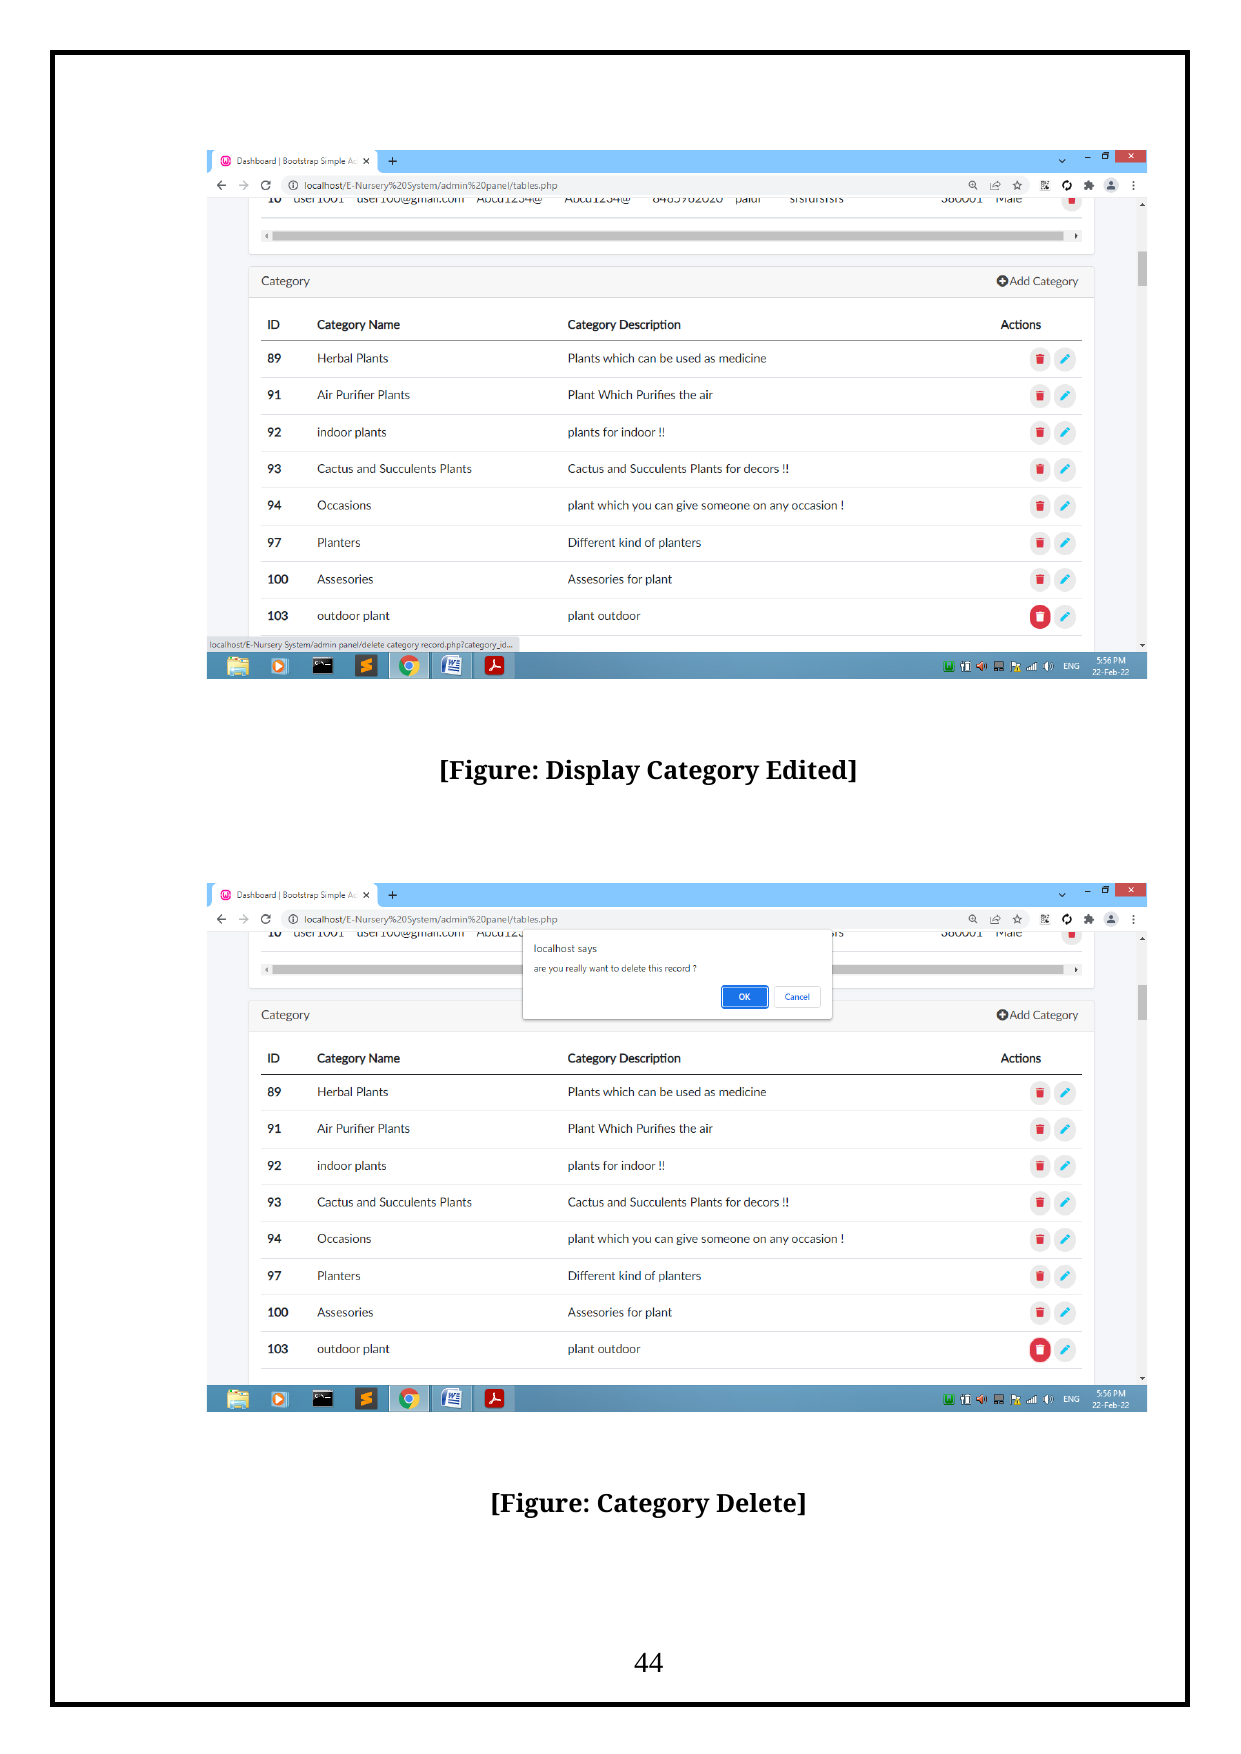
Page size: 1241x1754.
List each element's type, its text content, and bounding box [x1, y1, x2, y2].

picture [206, 883, 1148, 1412]
subtitle [Figure: Category Delete] [207, 1486, 1090, 1520]
picture [206, 150, 1148, 679]
subtitle [Figure: Display Category Edited] [207, 753, 1090, 787]
